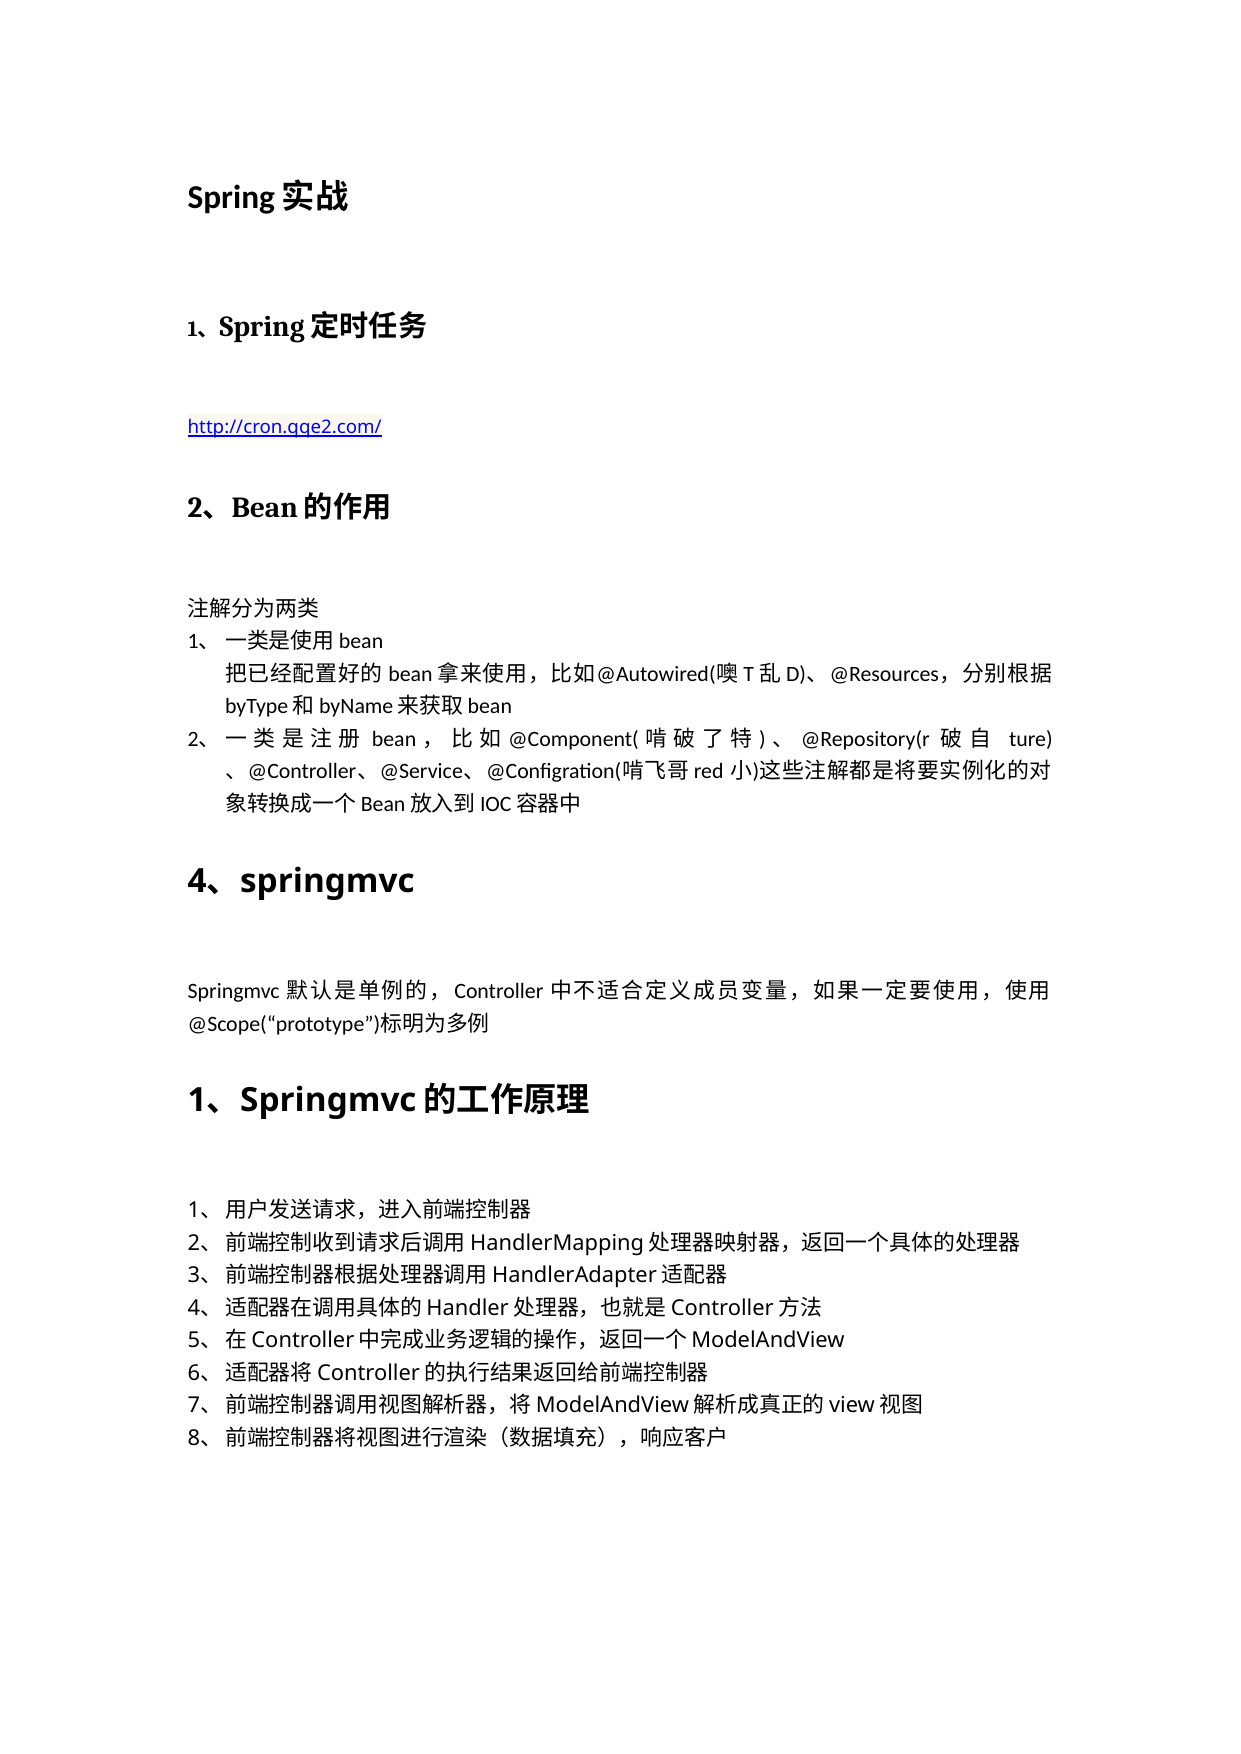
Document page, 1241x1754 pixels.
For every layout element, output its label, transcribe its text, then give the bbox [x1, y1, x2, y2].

text Springmvc默认是单例的，Controller中不适合定义成员变量，如果一定要使用，使用@Scope(“prototype”)标明为多例 [187, 973, 1053, 1038]
list 前端控制器将视图进行渲染（数据填充），响应客户 [187, 1419, 1053, 1452]
subtitle 1、Spring定时任务 [187, 291, 1053, 356]
list 适配器将Controller的执行结果返回给前端控制器 [187, 1354, 1053, 1387]
subtitle 4、springmvc [187, 845, 1053, 910]
list 一类是注册bean，比如@Component(啃破了特)、@Repository(r破自 ture) 、@Controller、@Service、@Configration(啃飞哥red 小)这些注解都是将要实例化的对象转换成一个Bean放入到IOC容器中 [187, 721, 1053, 818]
list 一类是使用bean [187, 623, 1053, 656]
list 在Controller中完成业务逻辑的操作，返回一个ModelAndView [187, 1322, 1053, 1354]
list 用户发送请求，进入前端控制器 [187, 1192, 1053, 1224]
text http://cron.qqe2.com/ [187, 410, 1053, 443]
subtitle Spring实战 [187, 162, 1053, 227]
list 适配器在调用具体的Handler处理器，也就是Controller方法 [187, 1289, 1053, 1322]
text 注解分为两类 [187, 591, 1053, 623]
list 前端控制器根据处理器调用HandlerAdapter适配器 [187, 1257, 1053, 1289]
list 把已经配置好的bean拿来使用，比如@Autowired(噢T乱D)、@Resources，分别根据byType和byName来获取bean [225, 656, 1053, 721]
list 前端控制器调用视图解析器，将ModelAndView解析成真正的view视图 [187, 1387, 1053, 1419]
list 前端控制收到请求后调用HandlerMapping处理器映射器，返回一个具体的处理器 [187, 1224, 1053, 1257]
subtitle 1、Springmvc的工作原理 [187, 1065, 1053, 1130]
subtitle 2、Bean的作用 [187, 472, 1053, 537]
